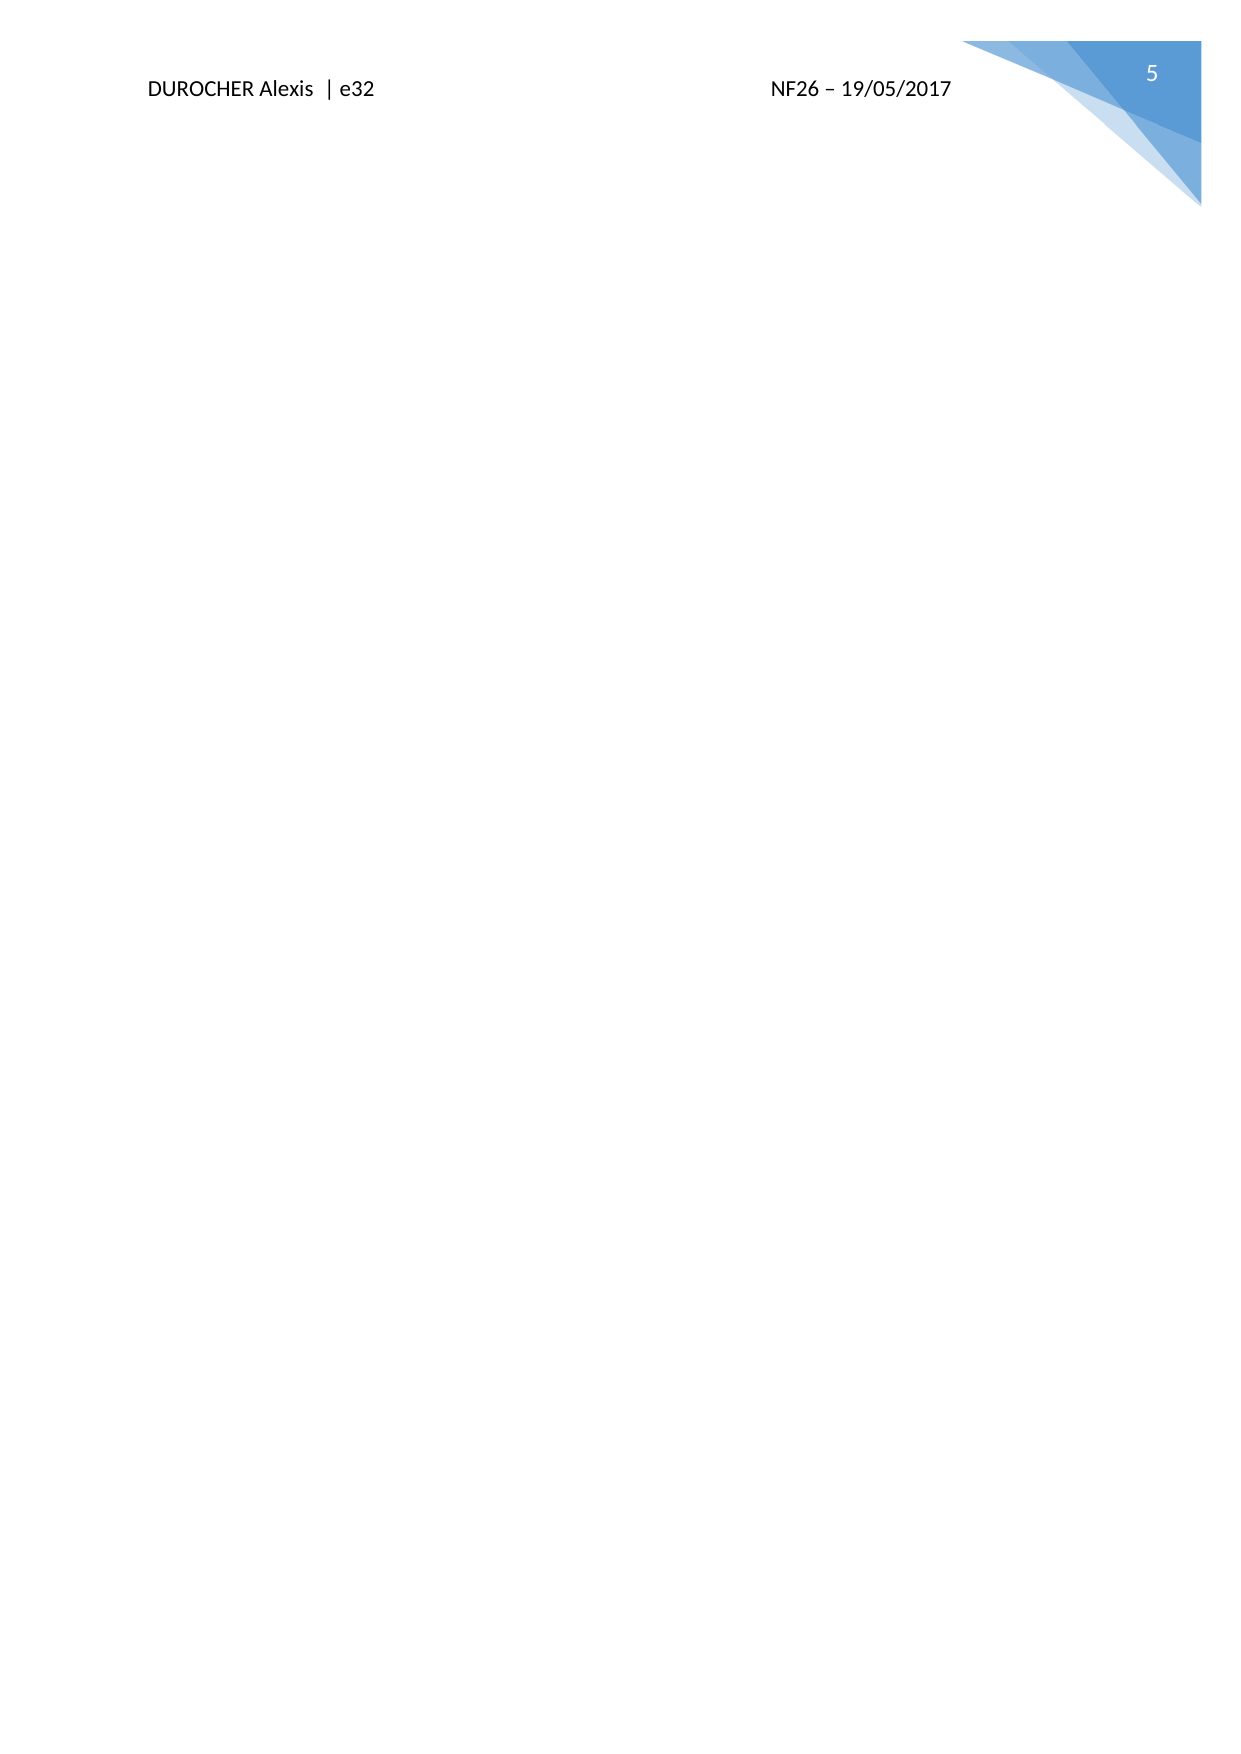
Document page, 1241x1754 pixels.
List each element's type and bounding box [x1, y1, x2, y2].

picture [962, 41, 1202, 207]
